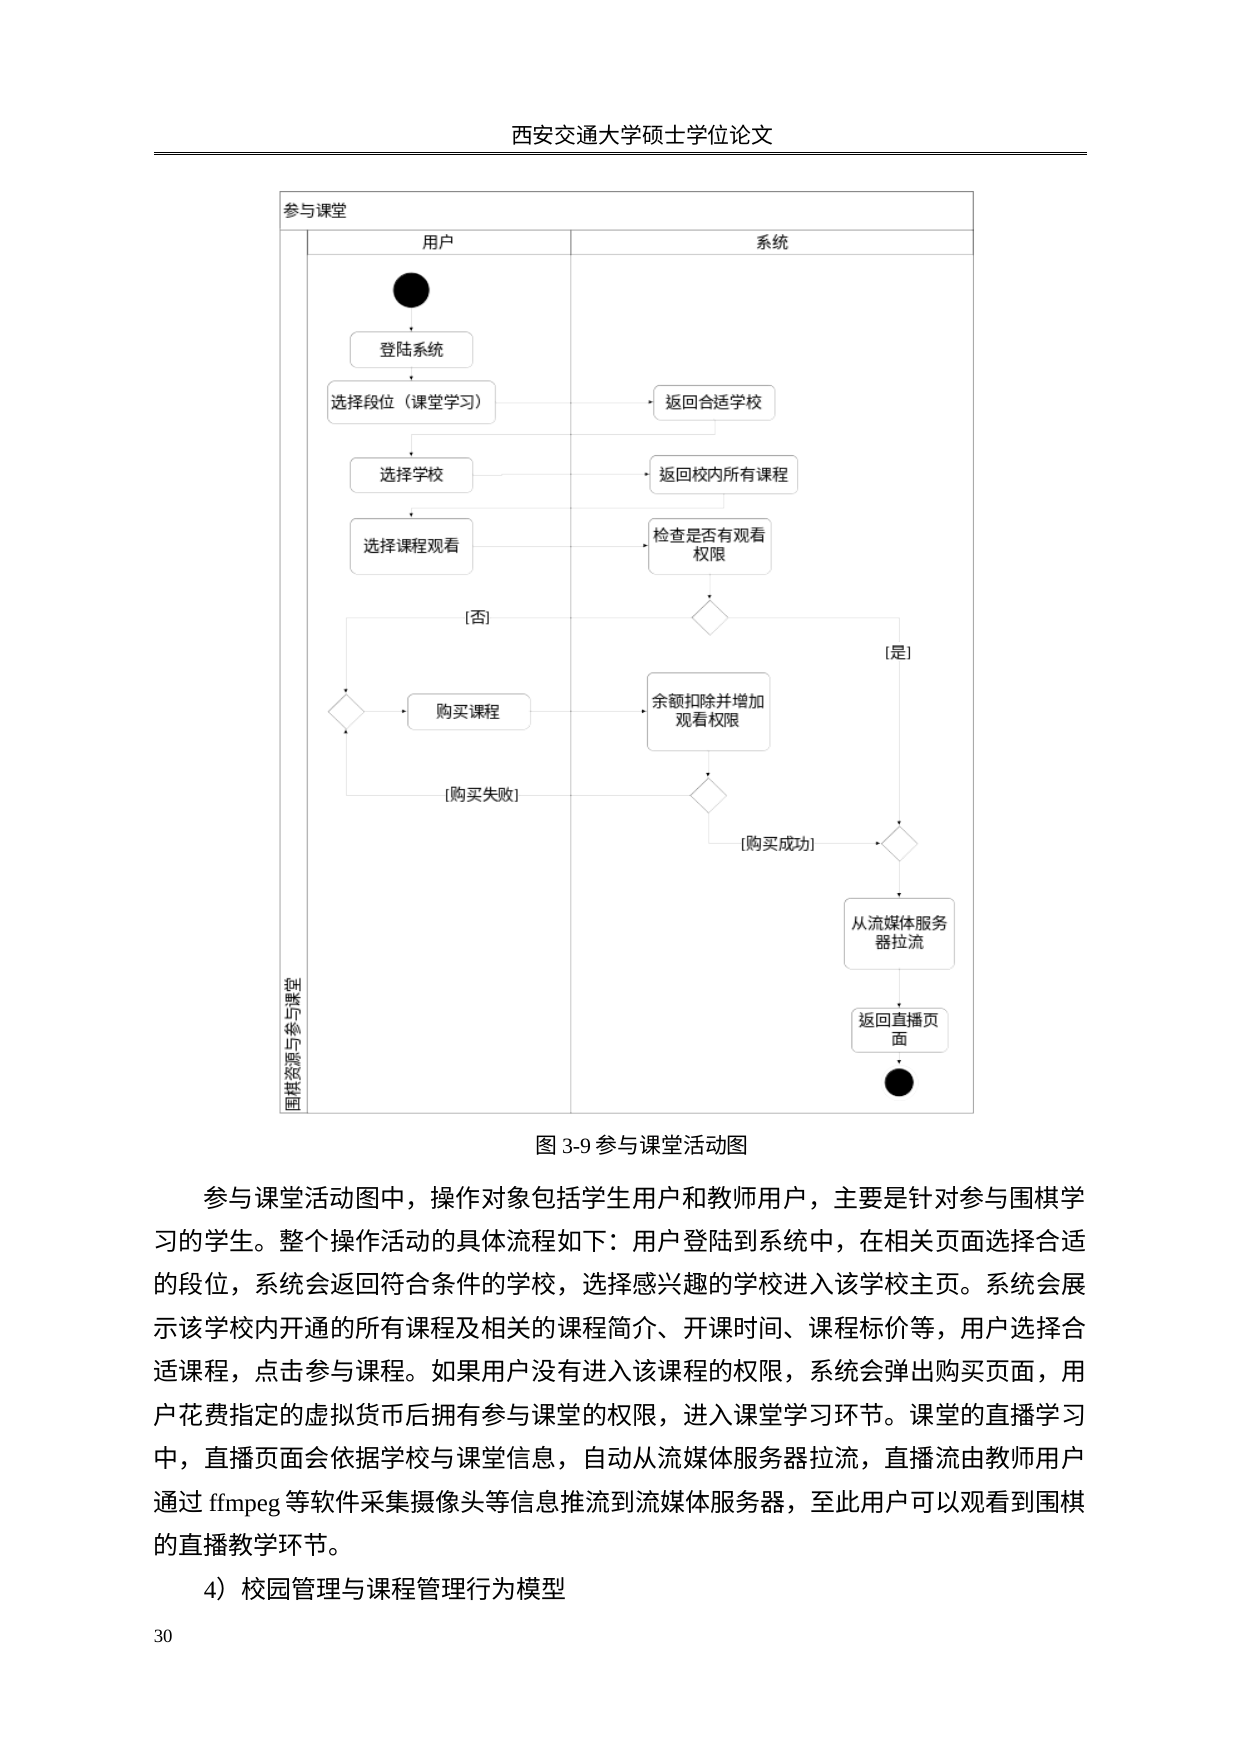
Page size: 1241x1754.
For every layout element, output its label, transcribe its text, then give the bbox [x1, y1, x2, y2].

text 4）校园管理与课程管理行为模型 [153, 1569, 1087, 1605]
text 参与课堂活动图中，操作对象包括学生用户和教师用户，主要是针对参与围棋学习的学生。整个操作活动的具体流程如下：用户登陆到系统中，在相关页面选择合适的段位，系统会返回符合条件的学校，选择感兴趣的学校进入该学校主页。系统会展示该学校内开通的所有课程及相关的课程简介、开课时间、课程标价等，用户选择合适课程，点击参与课程。如果用户没有进入该课程的权限，系统会弹出购买页面，用户花费指定的虚拟货币后拥有参与课堂的权限，进入课堂学习环节。课堂的直播学习中，直播页面会依据学校与课堂信息，自动从流媒体服务器拉流，直播流由教师用户通过ffmpeg等软件采集摄像头等信息推流到流媒体服务器，至此用户可以观看到围棋的直播教学环节。 [153, 1178, 1087, 1562]
text 图3-9参与课堂活动图 [153, 1128, 1087, 1159]
